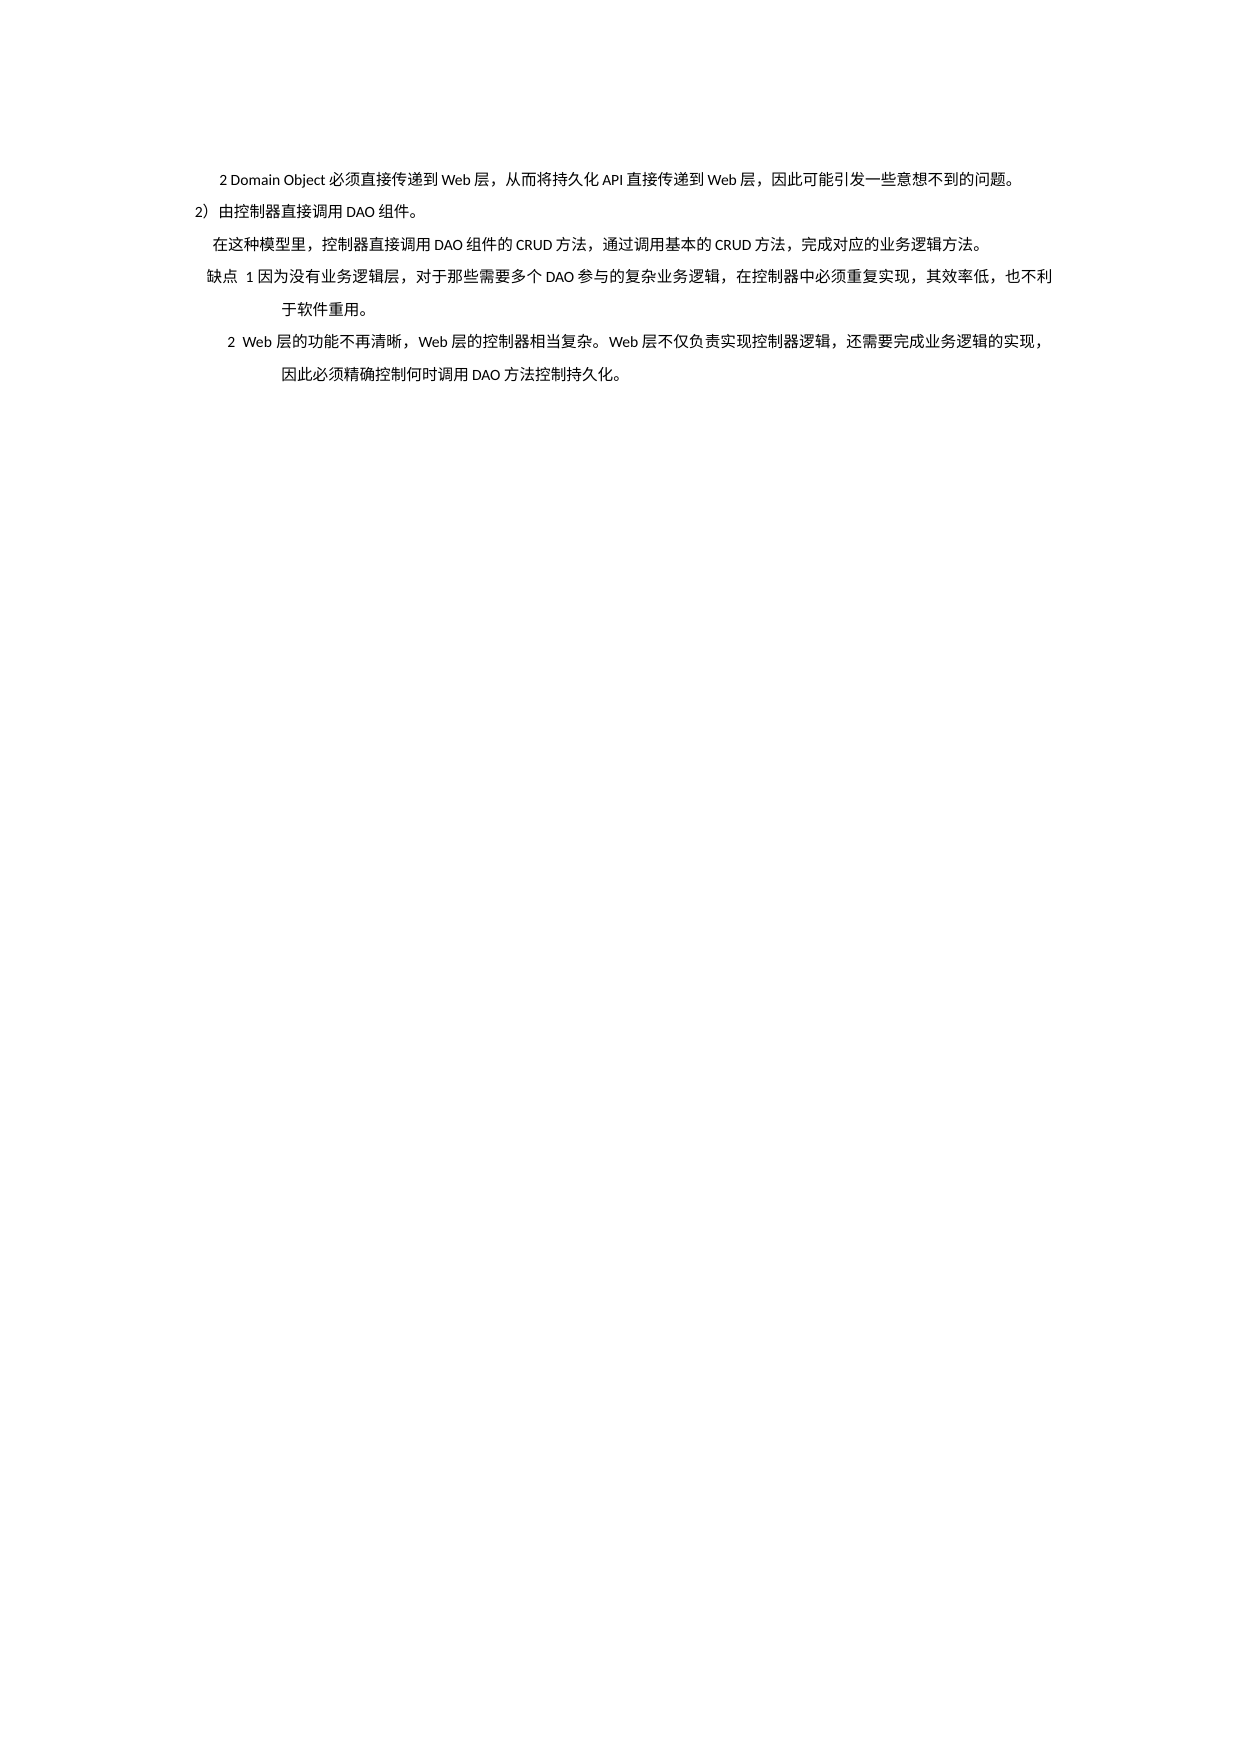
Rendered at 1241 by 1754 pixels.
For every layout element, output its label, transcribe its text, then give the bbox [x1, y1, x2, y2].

list 在这种模型里，控制器直接调用DAO组件的CRUD方法，通过调用基本的CRUD方法，完成对应的业务逻辑方法。 [187, 227, 1053, 259]
list 2 Web层的功能不再清晰，Web层的控制器相当复杂。Web层不仅负责实现控制器逻辑，还需要完成业务逻辑的实现，因此必须精确控制何时调用DAO方法控制持久化。 [187, 324, 1053, 389]
list 2 Domain Object必须直接传递到Web层，从而将持久化API直接传递到Web层，因此可能引发一些意想不到的问题。 [187, 162, 1053, 194]
list 缺点 1 因为没有业务逻辑层，对于那些需要多个DAO参与的复杂业务逻辑，在控制器中必须重复实现，其效率低，也不利于软件重用。 [187, 259, 1053, 324]
list 2）由控制器直接调用DAO组件。 [187, 194, 1053, 227]
